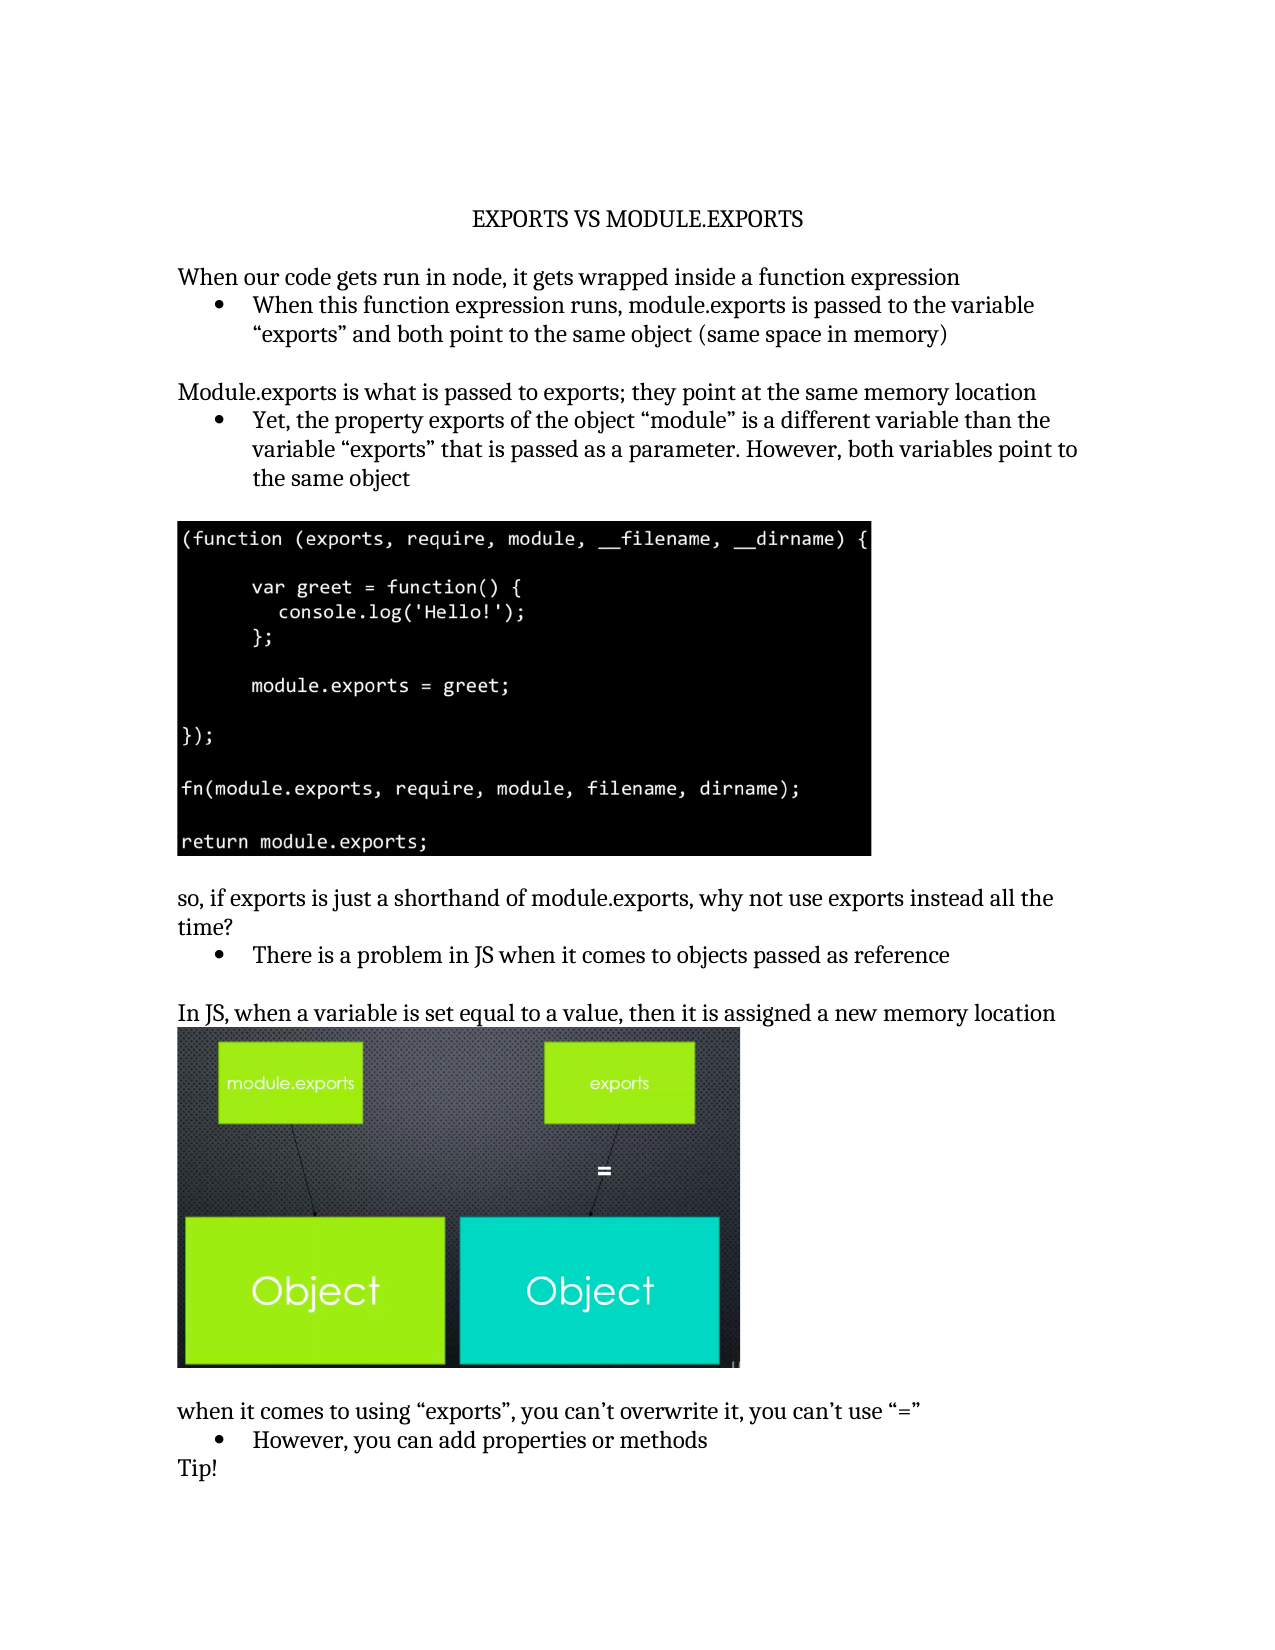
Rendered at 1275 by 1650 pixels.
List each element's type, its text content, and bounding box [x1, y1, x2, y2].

list Yet, the property exports of the object “module” is a different variable than the variable “exports” that is passed as a parameter. However, both variables point to the same object [215, 406, 1098, 493]
text Tip! [177, 1454, 1098, 1483]
picture [177, 521, 872, 856]
list When this function expression runs, module.exports is passed to the variable “exports” and both point to the same object (same space in memory) [215, 291, 1098, 349]
picture [177, 1027, 741, 1368]
text when it comes to using “exports”, you can’t overwrite it, you can’t use “=” [177, 1397, 1098, 1426]
text Module.exports is what is passed to exports; they point at the same memory location [177, 378, 1098, 406]
text EXPORTS VS MODULE.EXPORTS [177, 205, 1098, 234]
text so, if exports is just a shorthand of module.exports, why not use exports instead all the time? [177, 884, 1098, 941]
list However, you can add properties or methods [215, 1426, 1098, 1454]
list There is a problem in JS when it comes to objects passed as reference [215, 941, 1098, 970]
text When our code gets run in node, it gets wrapped inside a function expression [177, 263, 1098, 291]
text In JS, when a variable is set equal to a value, then it is assigned a new memory location [177, 999, 1098, 1028]
